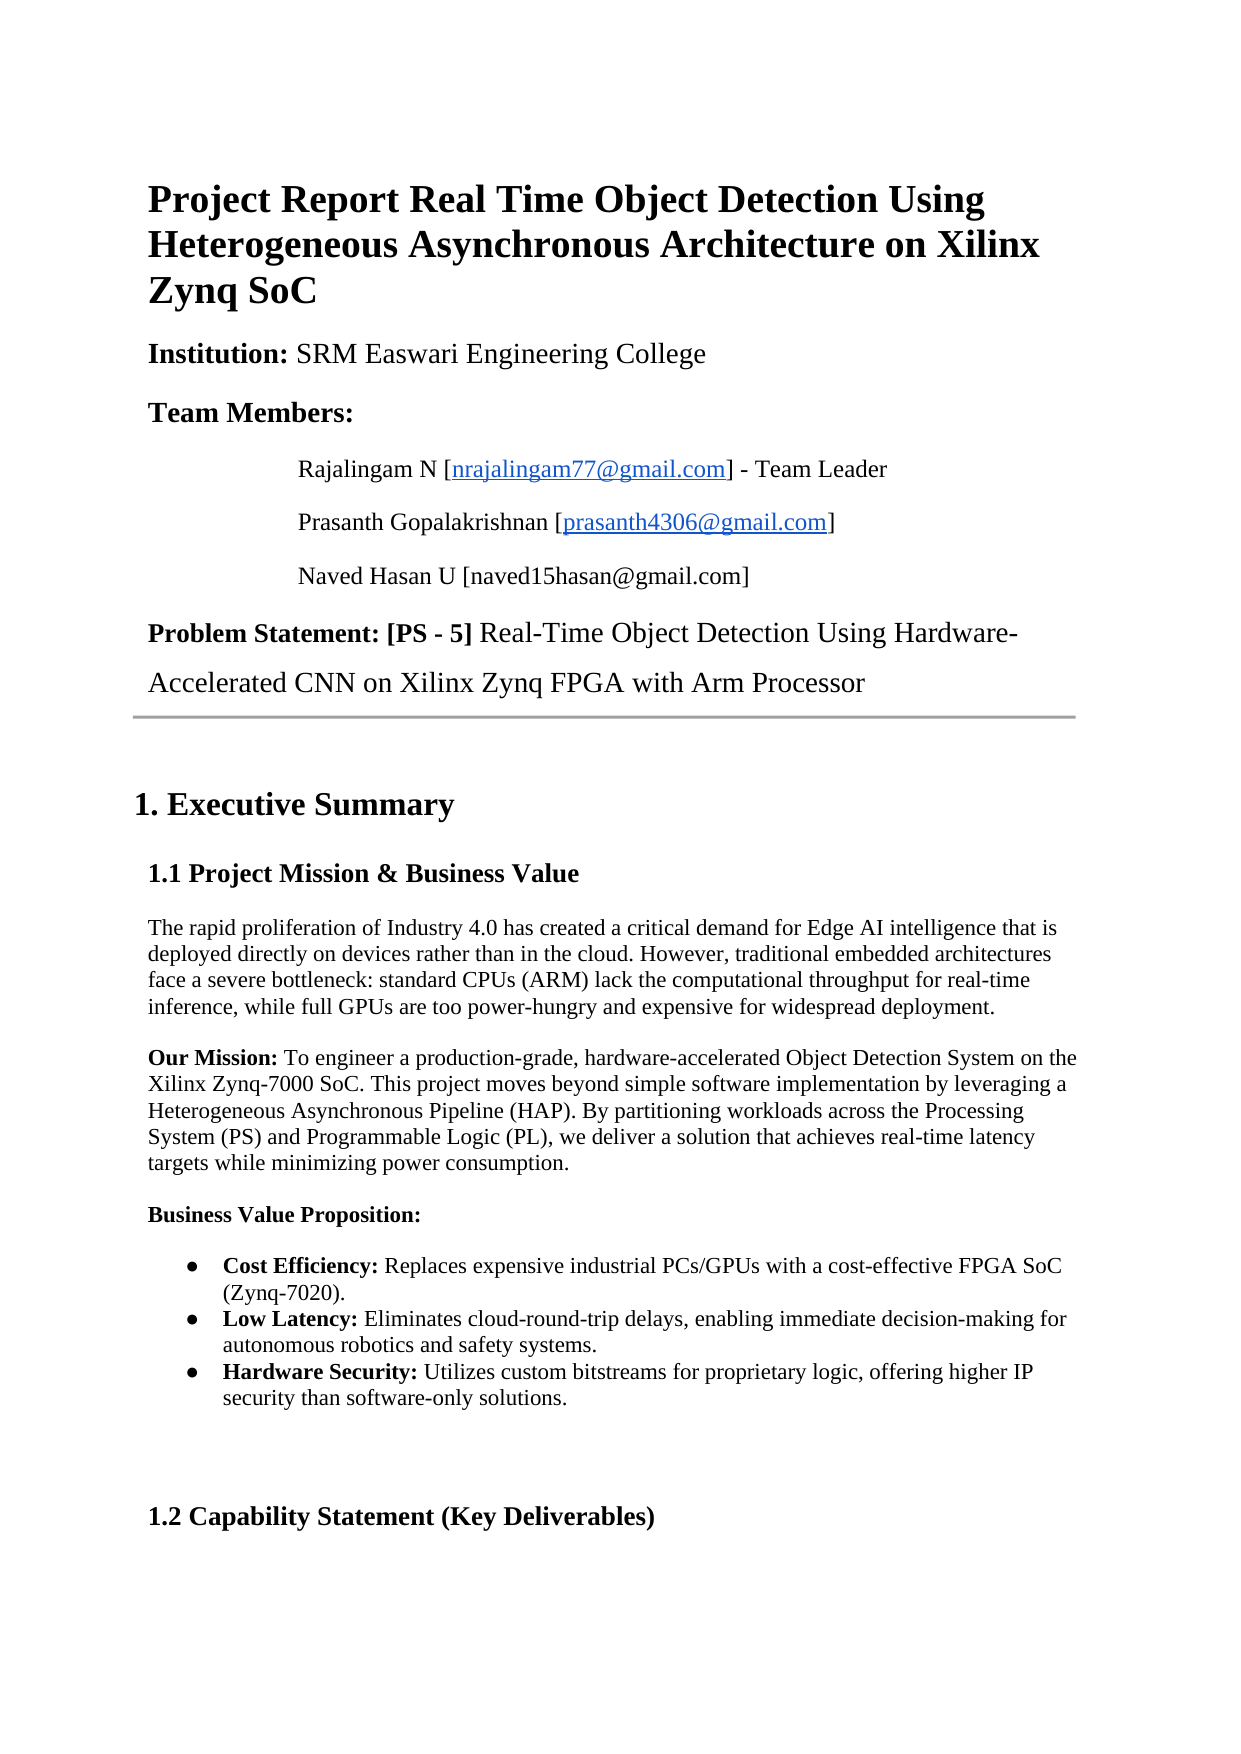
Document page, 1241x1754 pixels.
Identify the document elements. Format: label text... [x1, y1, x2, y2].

subtitle 1.1 Project Mission & Business Value [148, 857, 1090, 889]
text Rajalingam N [nrajalingam77@gmail.com] - Team Leader [223, 454, 1090, 482]
list Cost Efficiency: Replaces expensive industrial PCs/GPUs with a cost-effective FPGA SoC (Zynq-7020). [185, 1252, 1090, 1305]
subtitle 1.2 Capability Statement (Key Deliverables) [148, 1500, 1090, 1531]
text Institution: SRM Easwari Engineering College [148, 337, 1090, 370]
text 1. Executive Summary [133, 784, 1109, 823]
list Hardware Security: Utilizes custom bitstreams for proprietary logic, offering higher IP security than software-only solutions. [185, 1358, 1090, 1411]
text Team Members: [148, 395, 1090, 429]
list Low Latency: Eliminates cloud-round-trip delays, enabling immediate decision-making for autonomous robotics and safety systems. [185, 1305, 1090, 1358]
text Business Value Proposition: [148, 1201, 1090, 1227]
text The rapid proliferation of Industry 4.0 has created a critical demand for Edge AI intelligence that is deployed directly on devices rather than in the cloud. However, traditional embedded architectures face a severe bottleneck: standard CPUs (ARM) lack the computational throughput for real-time inference, while full GPUs are too power-hungry and expensive for widespread deployment. [148, 914, 1090, 1019]
text Prasanth Gopalakrishnan [prasanth4306@gmail.com] [223, 507, 1090, 536]
text Our Mission: To engineer a production-grade, hardware-accelerated Object Detection System on the Xilinx Zynq-7000 SoC. This project moves beyond simple software implementation by leveraging a Heterogeneous Asynchronous Pipeline (HAP). By partitioning workloads across the Processing System (PS) and Programmable Logic (PL), we deliver a solution that achieves real-time latency targets while minimizing power consumption. [148, 1044, 1090, 1176]
text Project Report Real Time Object Detection Using Heterogeneous Asynchronous Architecture on Xilinx Zynq SoC [148, 175, 1090, 312]
text Problem Statement: [PS - 5] Real-Time Object Detection Using Hardware-Accelerated CNN on Xilinx Zynq FPGA with Arm Processor [148, 615, 1090, 699]
text Naved Hasan U [naved15hasan@gmail.com] [223, 561, 1090, 590]
